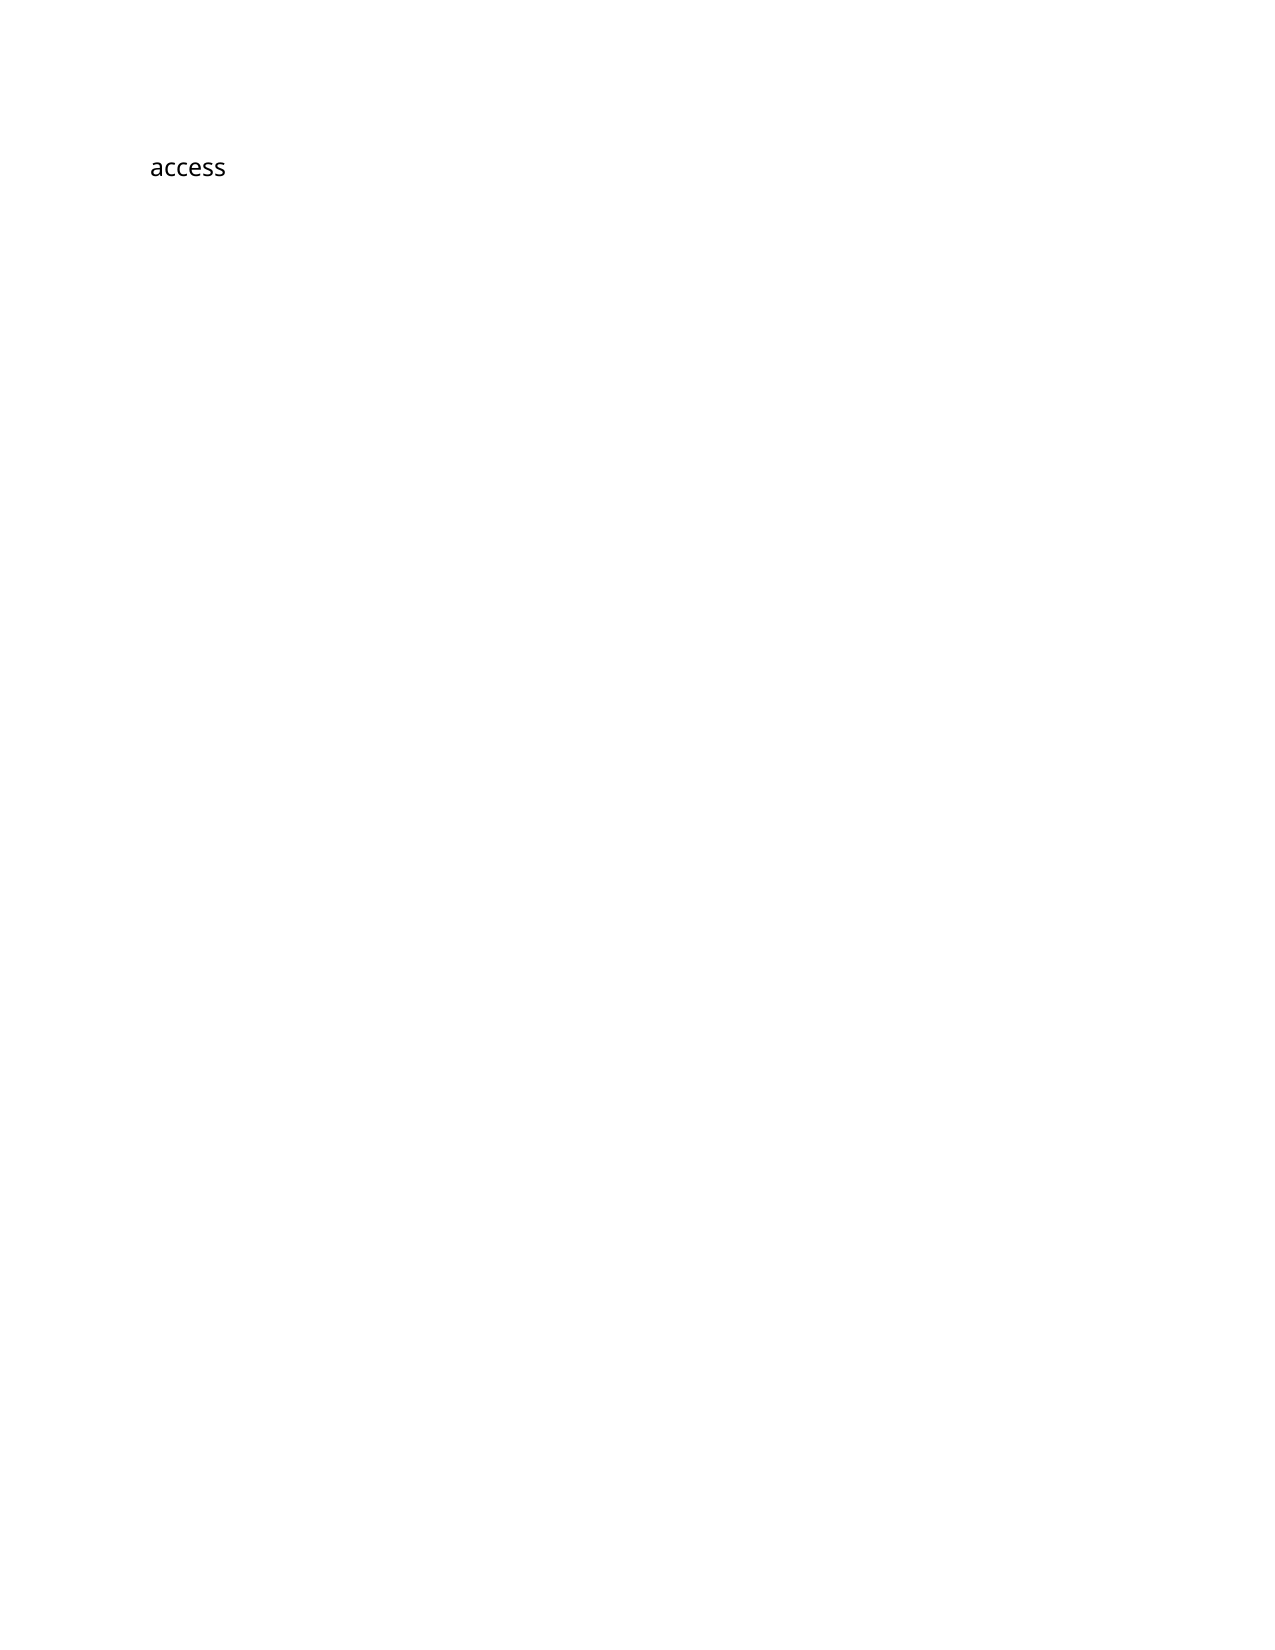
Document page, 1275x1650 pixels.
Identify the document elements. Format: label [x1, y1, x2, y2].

text [150, 150, 1125, 184]
